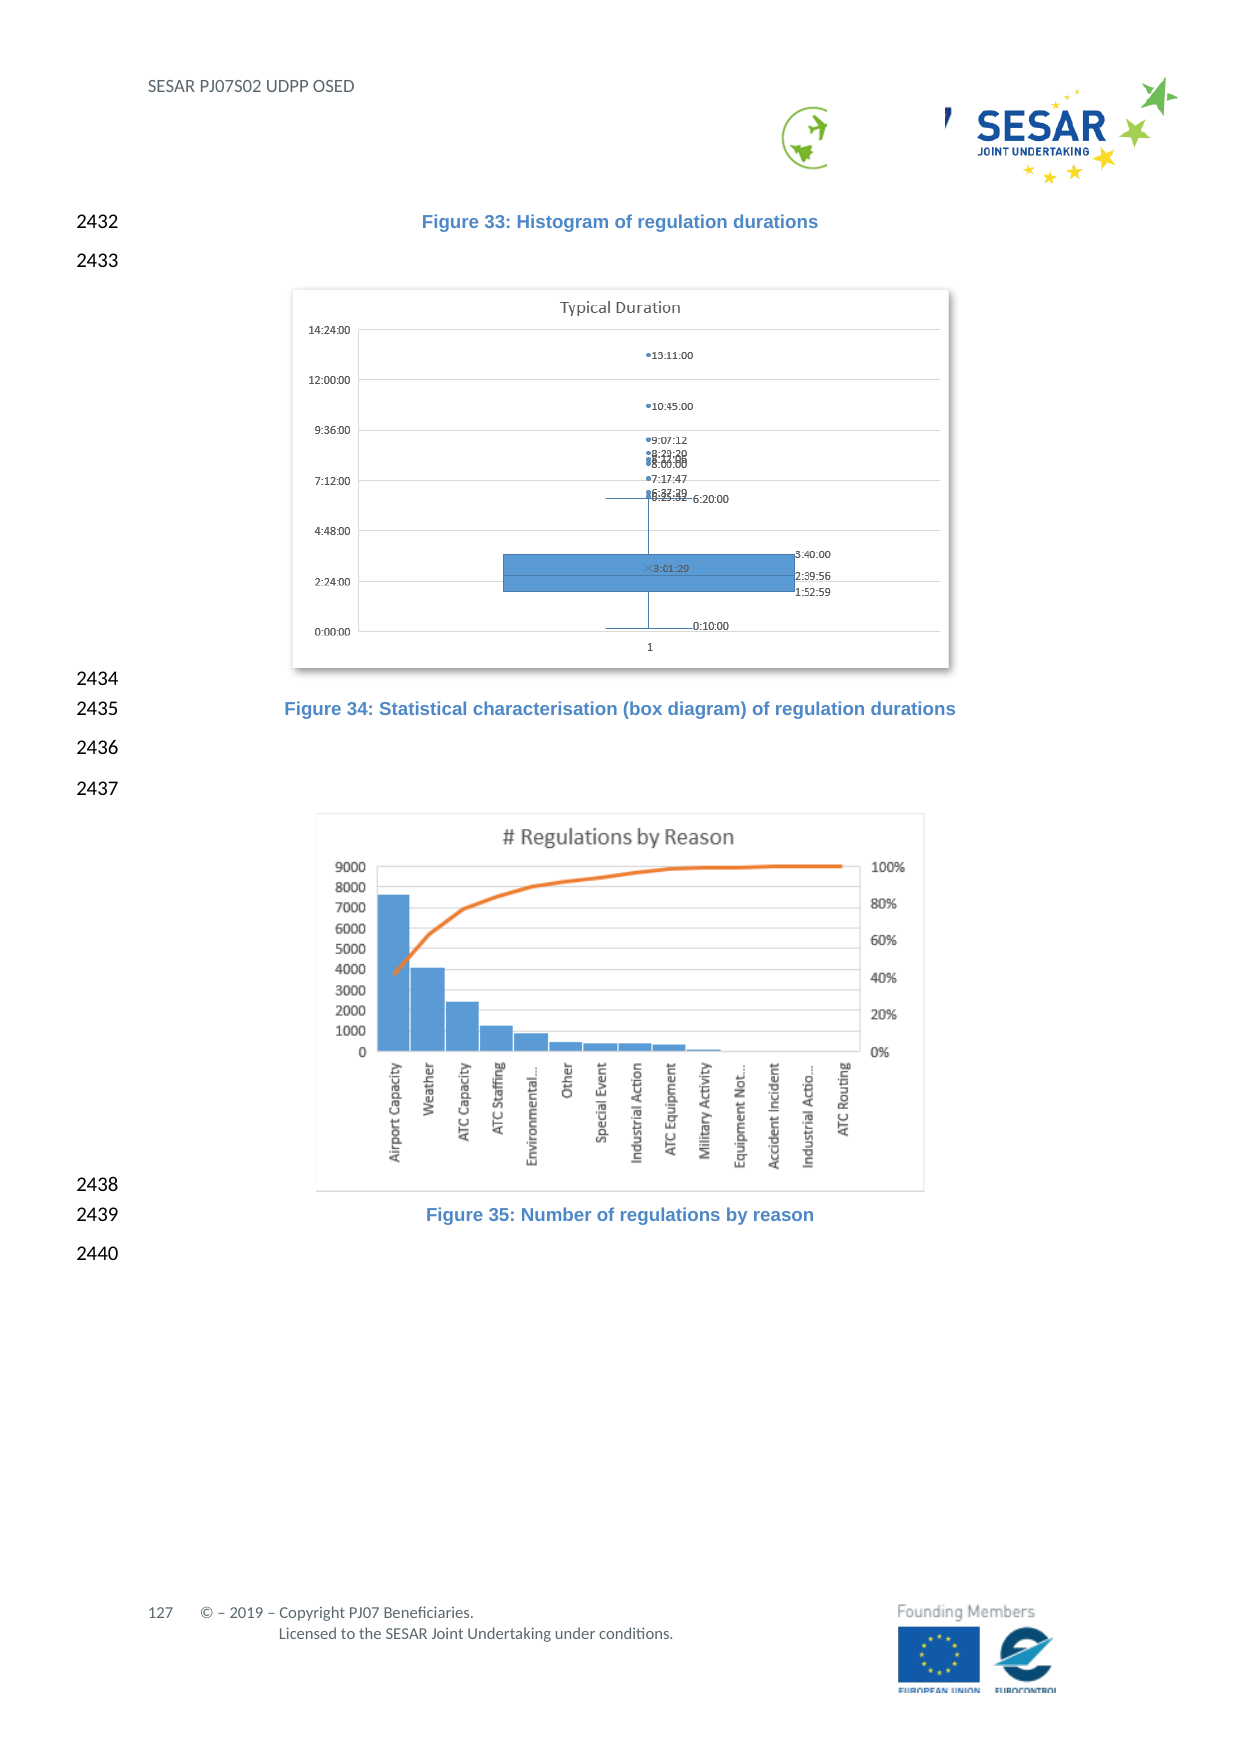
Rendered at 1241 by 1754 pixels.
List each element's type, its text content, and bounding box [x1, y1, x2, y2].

text Figure 34: Statistical characterisation (box diagram) of regulation durations [148, 698, 1092, 719]
picture [767, 79, 958, 180]
picture [316, 813, 925, 1192]
text Figure 33: Histogram of regulation durations [148, 211, 1092, 232]
picture [292, 289, 949, 668]
text Figure 35: Number of regulations by reason [148, 1204, 1092, 1226]
